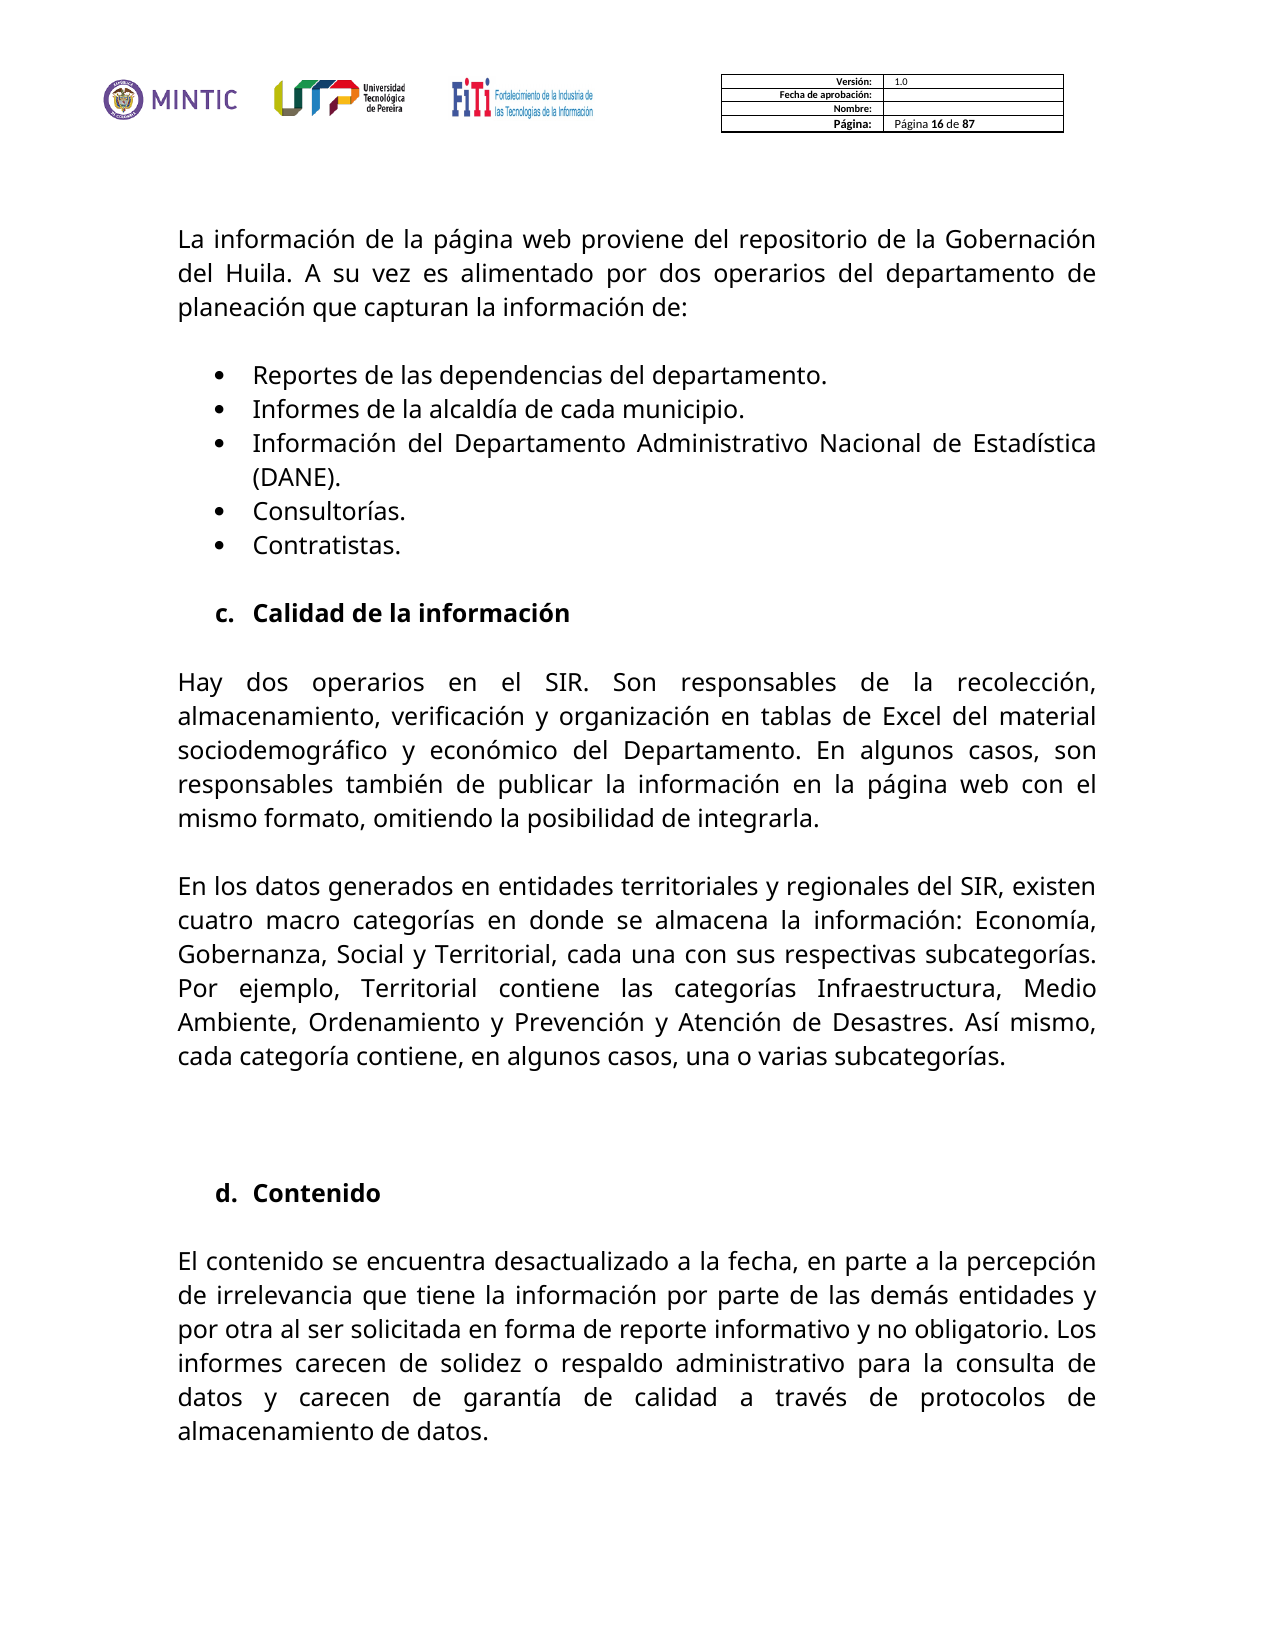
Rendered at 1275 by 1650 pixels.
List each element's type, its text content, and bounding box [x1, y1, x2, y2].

picture [97, 76, 238, 127]
text En los datos generados en entidades territoriales y regionales del SIR, existen cuatro macro categorías en donde se almacena la información: Economía, Gobernanza, Social y Territorial, cada una con sus respectivas subcategorías. Por ejemplo, Territorial contiene las categorías Infraestructura, Medio Ambiente, Ordenamiento y Prevención y Atención de Desastres. Así mismo, cada categoría contiene, en algunos casos, una o varias subcategorías. [177, 869, 1098, 1073]
picture [448, 76, 595, 121]
list Contenido [215, 1175, 1098, 1209]
list Calidad de la información [215, 596, 1098, 630]
list Consultorías. [215, 494, 1098, 528]
text El contenido se encuentra desactualizado a la fecha, en parte a la percepción de irrelevancia que tiene la información por parte de las demás entidades y por otra al ser solicitada en forma de reporte informativo y no obligatorio. Los informes carecen de solidez o respaldo administrativo para la consulta de datos y carecen de garantía de calidad a través de protocolos de almacenamiento de datos. [177, 1243, 1098, 1448]
text La información de la página web proviene del repositorio de la Gobernación del Huila. A su vez es alimentado por dos operarios del departamento de planeación que capturan la información de: [177, 221, 1098, 324]
picture [274, 80, 405, 116]
text Hay dos operarios en el SIR. Son responsables de la recolección, almacenamiento, verificación y organización en tablas de Excel del material sociodemográfico y económico del Departamento. En algunos casos, son responsables también de publicar la información en la página web con el mismo formato, omitiendo la posibilidad de integrarla. [177, 664, 1098, 834]
list Reportes de las dependencias del departamento. [215, 358, 1098, 392]
list Información del Departamento Administrativo Nacional de Estadística (DANE). [215, 426, 1098, 494]
list Informes de la alcaldía de cada municipio. [215, 392, 1098, 426]
list Contratistas. [215, 528, 1098, 562]
